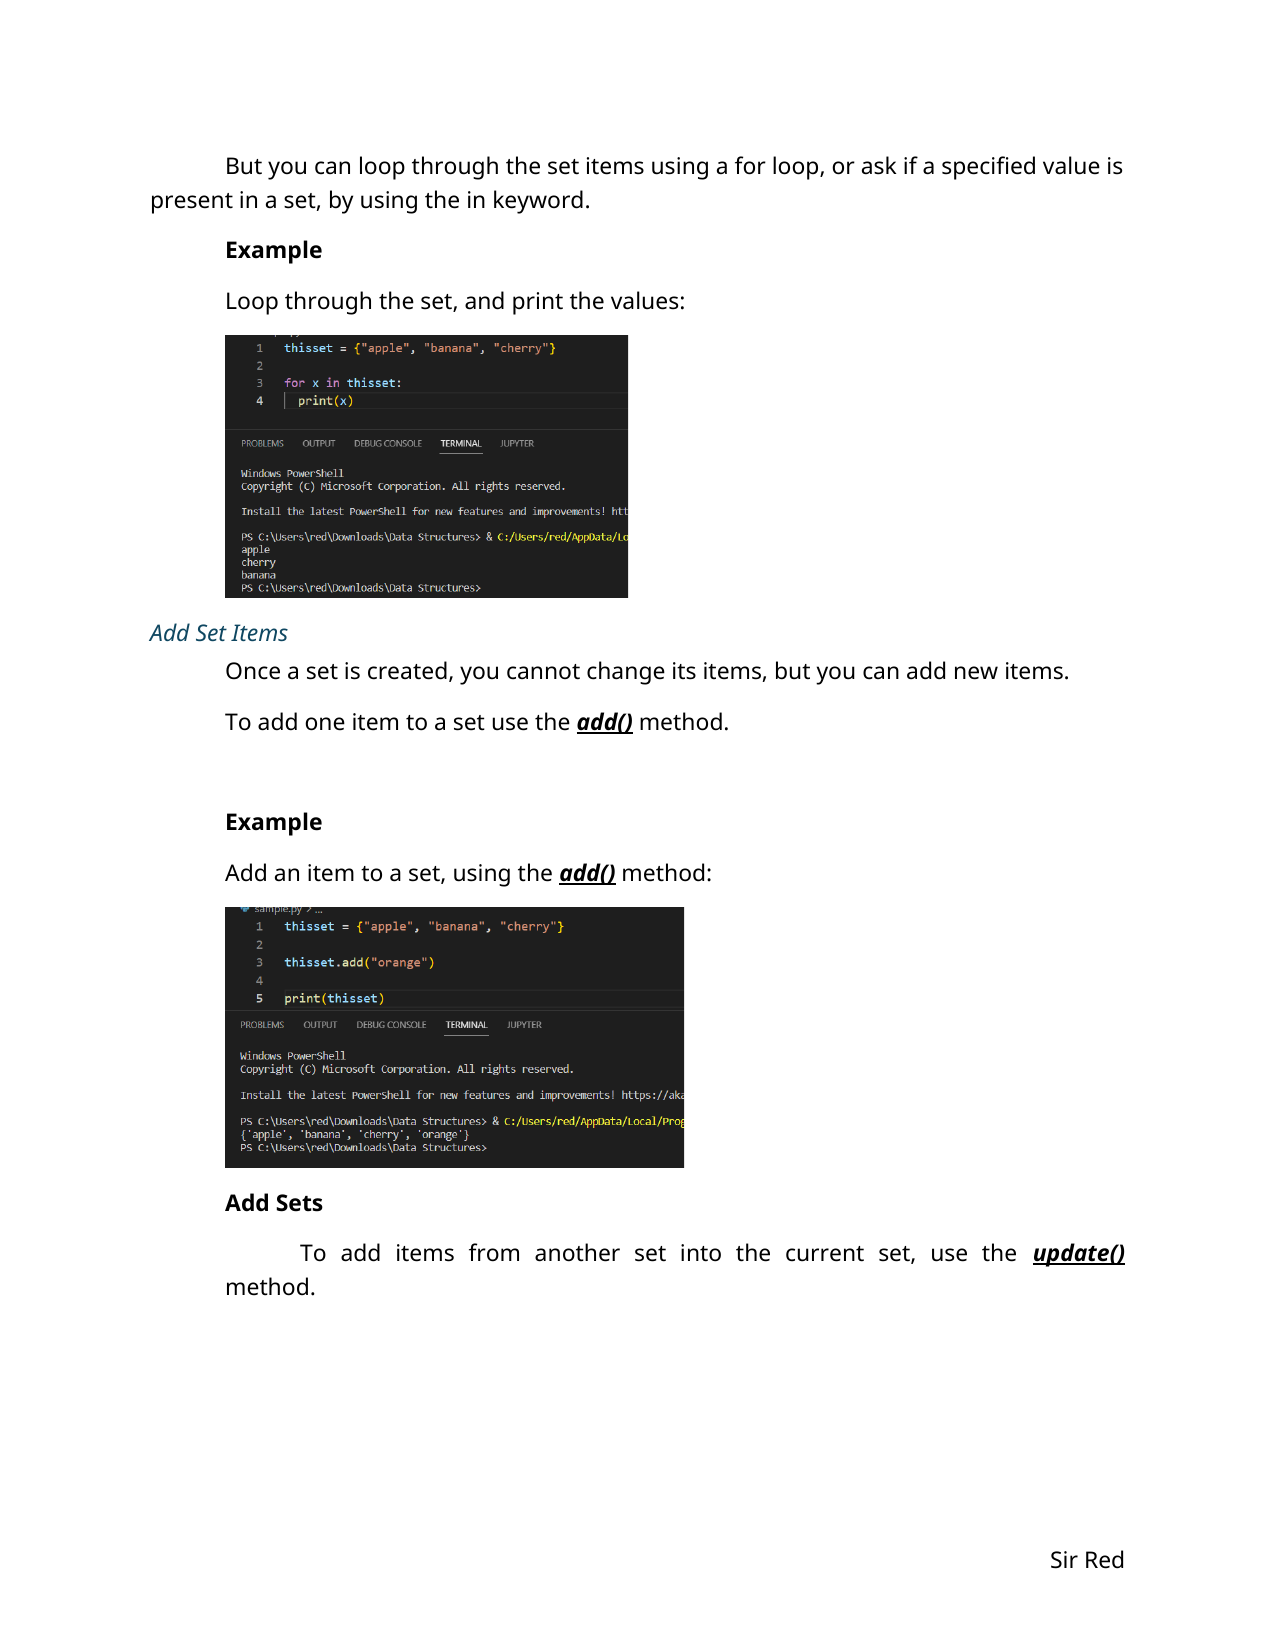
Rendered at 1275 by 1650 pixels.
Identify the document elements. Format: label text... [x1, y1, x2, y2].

subtitle Add Set Items [150, 617, 1125, 648]
text To add items from another set into the current set, use the update() method. [225, 1237, 1125, 1302]
picture [225, 907, 685, 1168]
text Example [150, 234, 1125, 265]
text Add Sets [150, 1186, 1125, 1218]
text Add an item to a set, using the add() method: [150, 857, 1125, 888]
text But you can loop through the set items using a for loop, or ask if a specified value is present in a set, by using the in keyword. [150, 150, 1125, 215]
text To add one item to a set use the add() method. [150, 705, 1125, 737]
text Once a set is created, you cannot change its items, but you can add new items. [150, 655, 1125, 686]
text Loop through the set, and print the values: [150, 284, 1125, 316]
picture [225, 335, 629, 598]
text Example [150, 806, 1125, 837]
